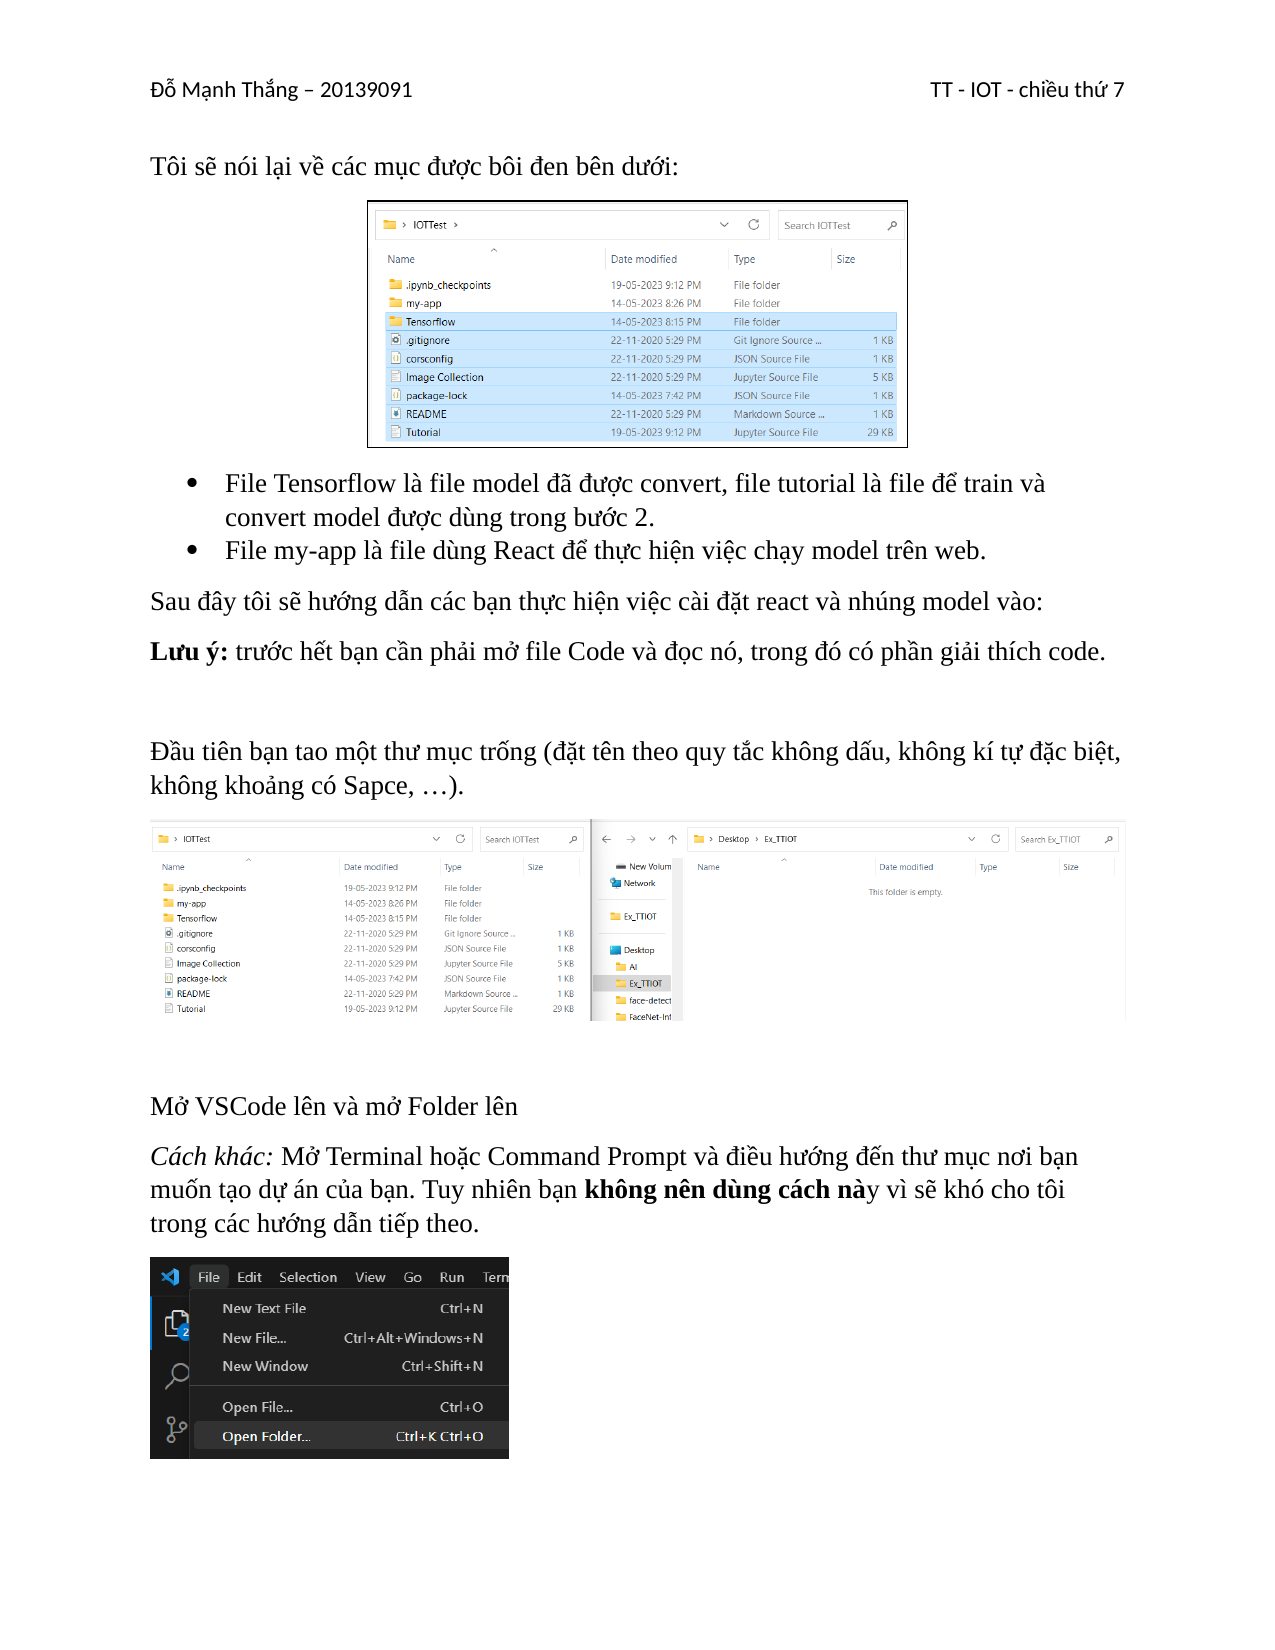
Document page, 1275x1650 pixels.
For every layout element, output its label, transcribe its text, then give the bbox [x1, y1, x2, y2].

list File Tensorflow là file model đã được convert, file tutorial là file để train và convert model được dùng trong bước 2. [187, 467, 1125, 532]
text Đầu tiên bạn tao một thư mục trống (đặt tên theo quy tắc không dấu, không kí tự đặc biệt, không khoảng có Sapce, …). [150, 735, 1125, 800]
text Mở VSCode lên và mở Folder lên [150, 1090, 1125, 1121]
picture [150, 819, 1125, 1021]
list File my-app là file dùng React để thực hiện việc chạy model trên web. [187, 534, 1125, 566]
text Sau đây tôi sẽ hướng dẫn các bạn thực hiện việc cài đặt react và nhúng model vào: [150, 585, 1125, 616]
text Cách khác: Mở Terminal hoặc Command Prompt và điều hướng đến thư mục nơi bạn muốn tạo dự án của bạn. Tuy nhiên bạn không nên dùng cách này vì sẽ khó cho tôi trong các hướng dẫn tiếp theo. [150, 1140, 1125, 1238]
text Lưu ý: trước hết bạn cần phải mở file Code và đọc nó, trong đó có phần giải thích code. [150, 635, 1125, 666]
picture [368, 202, 907, 447]
picture [150, 1257, 509, 1459]
text Tôi sẽ nói lại về các mục được bôi đen bên dưới: [150, 150, 1125, 181]
